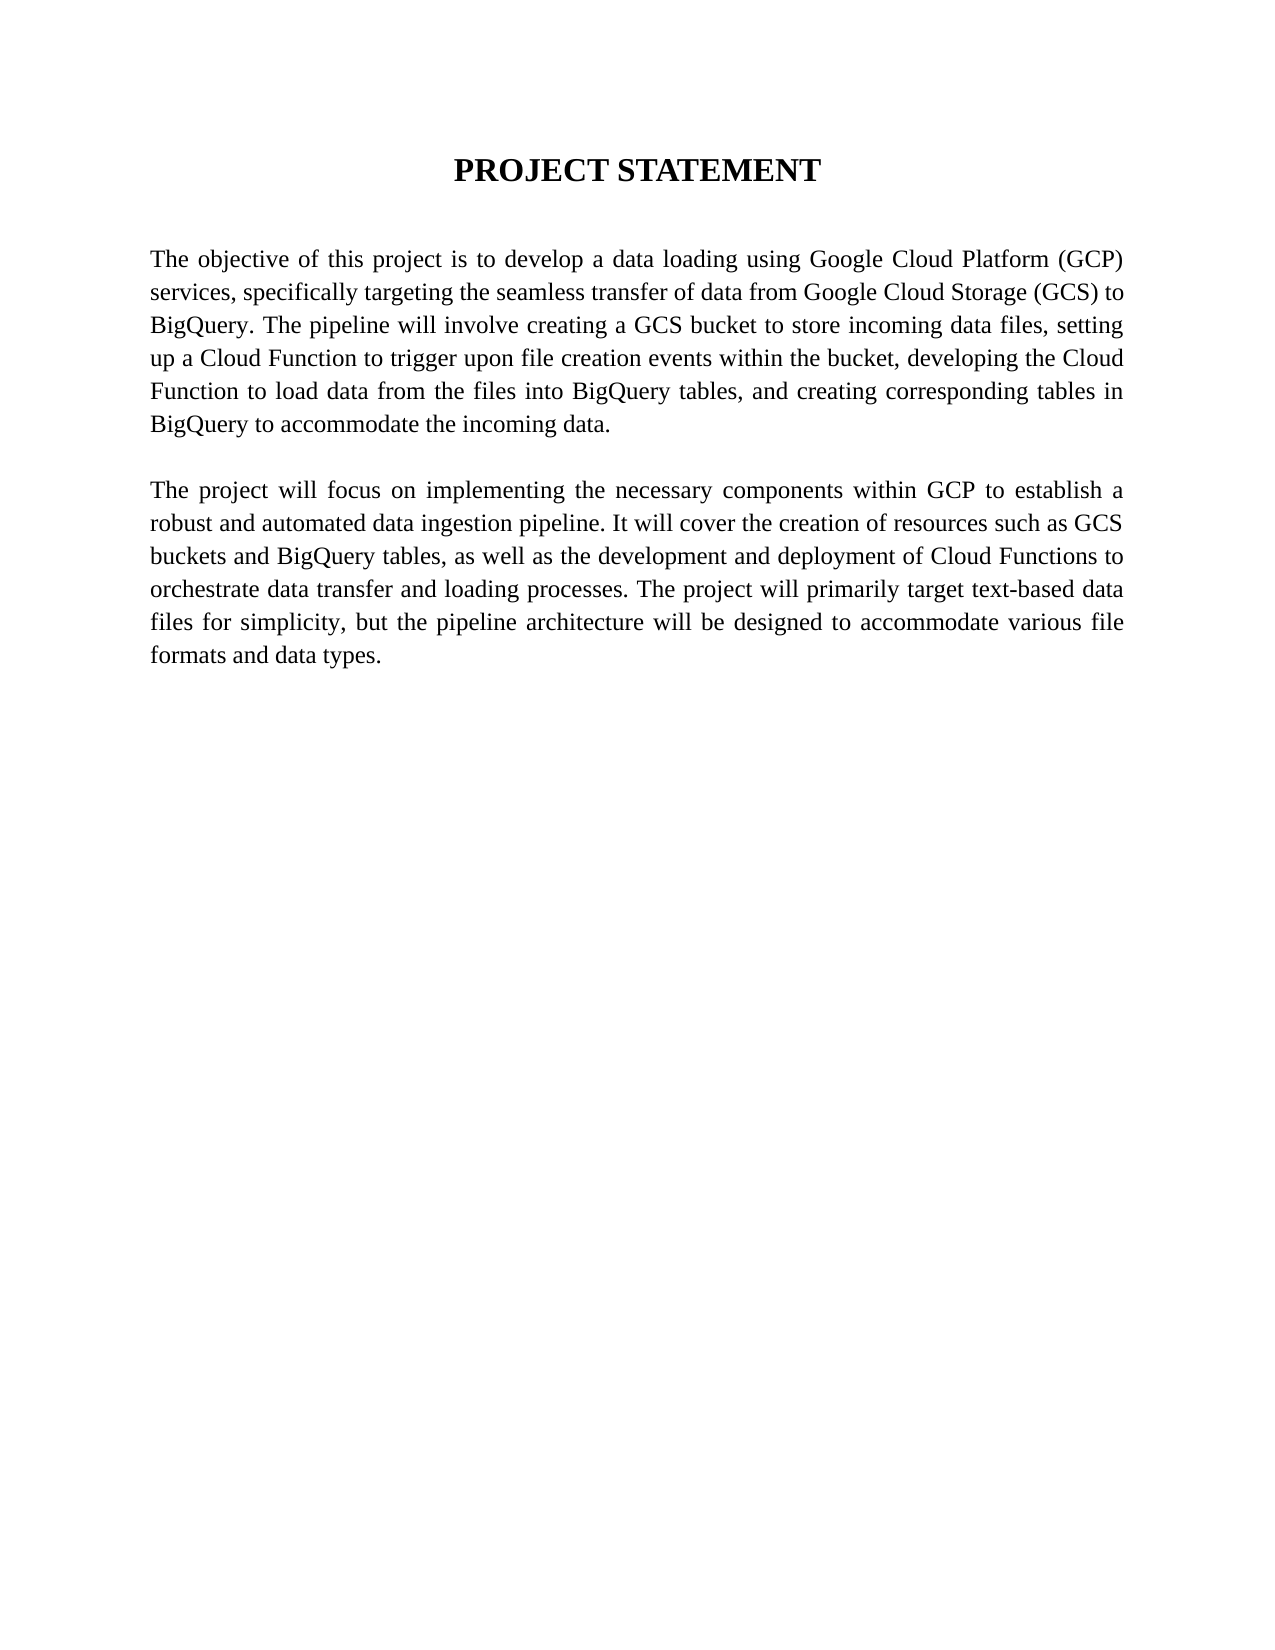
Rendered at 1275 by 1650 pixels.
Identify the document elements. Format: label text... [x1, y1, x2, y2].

text PROJECT STATEMENT [150, 150, 1125, 188]
text The project will focus on implementing the necessary components within GCP to establish a robust and automated data ingestion pipeline. It will cover the creation of resources such as GCS buckets and BigQuery tables, as well as the development and deployment of Cloud Functions to orchestrate data transfer and loading processes. The project will primarily target text-based data files for simplicity, but the pipeline architecture will be designed to accommodate various file formats and data types. [150, 475, 1125, 669]
text The objective of this project is to develop a data loading using Google Cloud Platform (GCP) services, specifically targeting the seamless transfer of data from Google Cloud Storage (GCS) to BigQuery. The pipeline will involve creating a GCS bucket to store incoming data files, setting up a Cloud Function to trigger upon file creation events within the bucket, developing the Cloud Function to load data from the files into BigQuery tables, and creating corresponding tables in BigQuery to accommodate the incoming data. [150, 244, 1125, 438]
